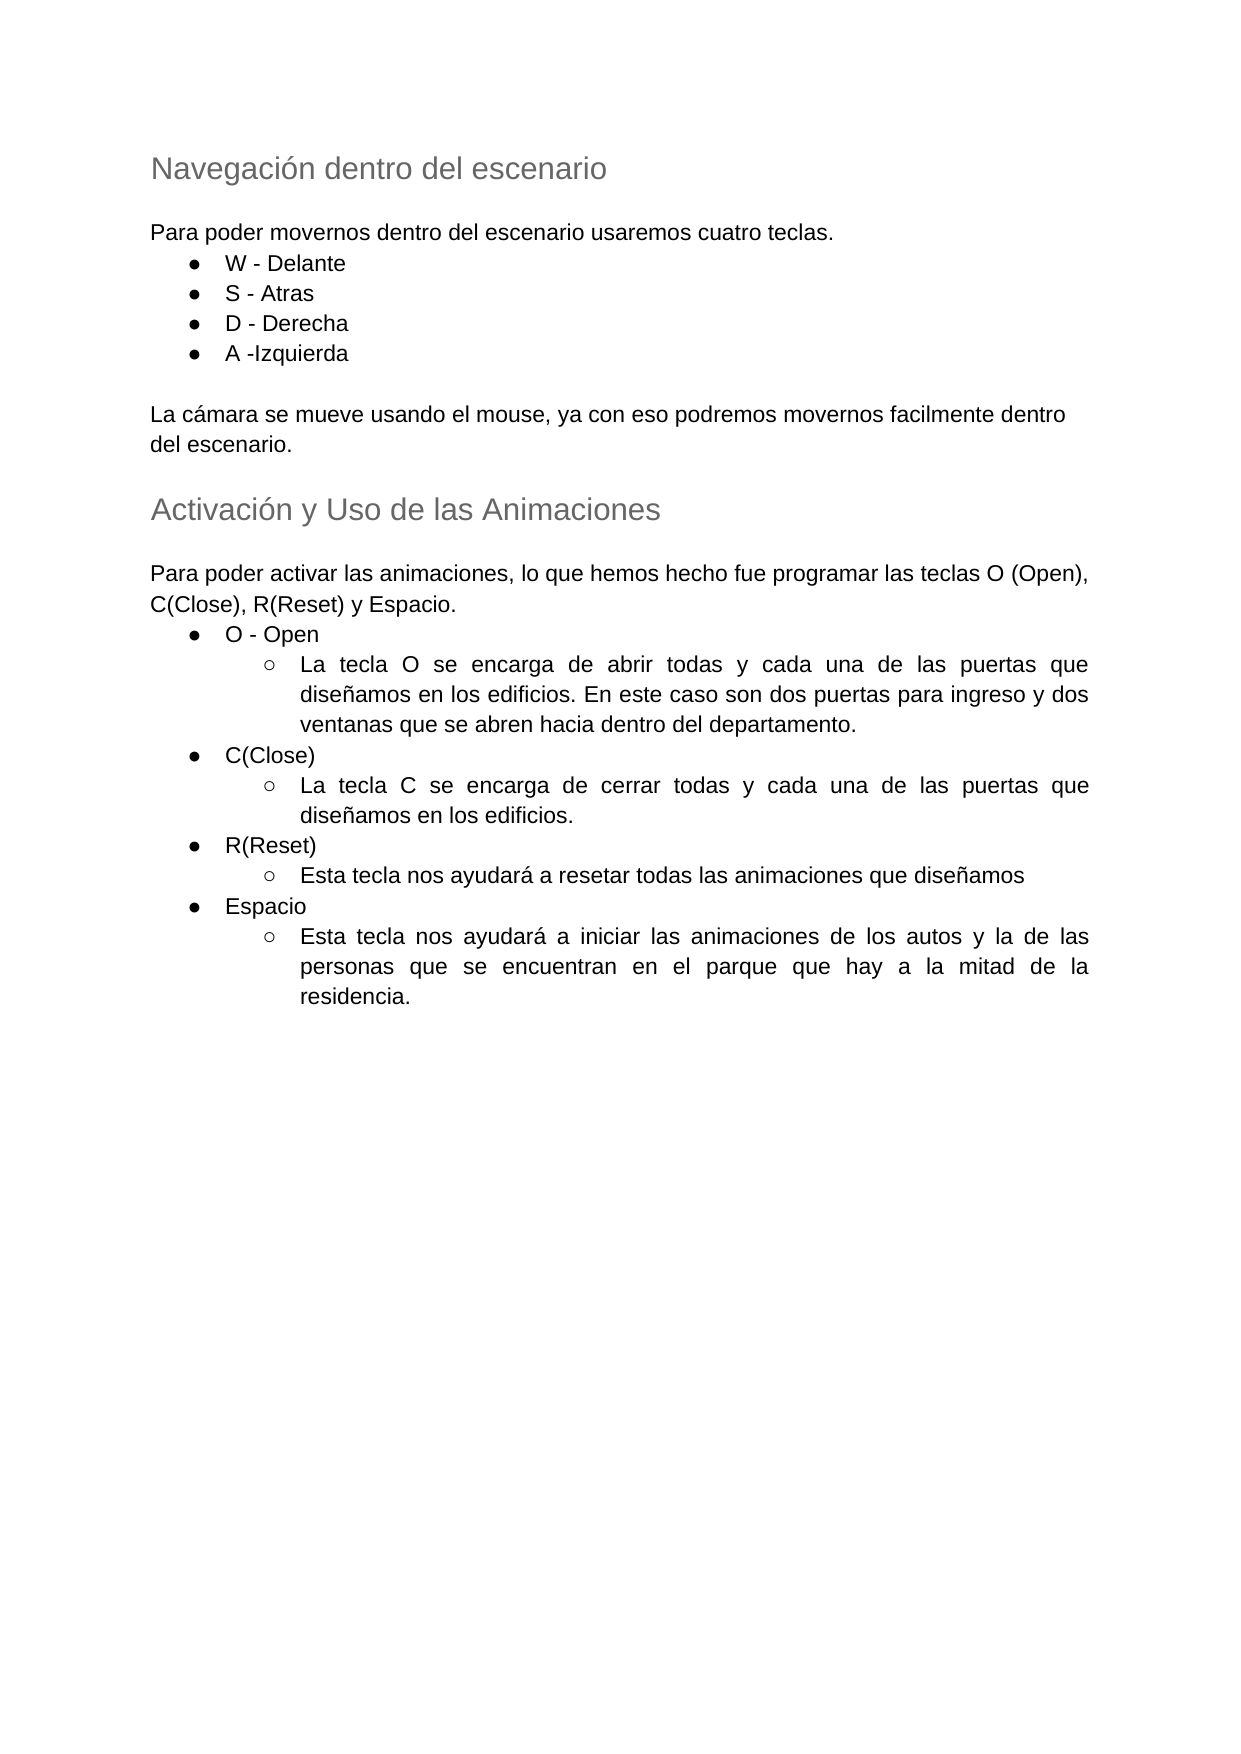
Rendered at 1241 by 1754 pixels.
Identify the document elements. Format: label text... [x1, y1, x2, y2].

list S - Atras [187, 280, 1090, 306]
list C(Close) [187, 742, 1090, 768]
list R(Reset) [187, 832, 1090, 859]
text Para poder movernos dentro del escenario usaremos cuatro teclas. [150, 219, 1090, 246]
subtitle Navegación dentro del escenario [151, 150, 1090, 186]
list D - Derecha [187, 310, 1090, 336]
list W - Delante [187, 249, 1090, 276]
subtitle Activación y Uso de las Animaciones [151, 491, 1090, 527]
text La cámara se mueve usando el mouse, ya con eso podremos movernos facilmente dentro del escenario. [150, 401, 1090, 457]
list Esta tecla nos ayudará a iniciar las animaciones de los autos y la de las personas que se encuentran en el parque que hay a la mitad de la residencia. [262, 923, 1090, 1010]
text Para poder activar las animaciones, lo que hemos hecho fue programar las teclas O (Open), C(Close), R(Reset) y Espacio. [150, 560, 1090, 617]
list A -Izquierda [187, 340, 1090, 366]
list O - Open [187, 621, 1090, 647]
list Espacio [187, 893, 1090, 919]
list La tecla C se encarga de cerrar todas y cada una de las puertas que diseñamos en los edificios. [262, 772, 1090, 828]
list Esta tecla nos ayudará a resetar todas las animaciones que diseñamos [262, 862, 1090, 889]
list La tecla O se encarga de abrir todas y cada una de las puertas que diseñamos en los edificios. En este caso son dos puertas para ingreso y dos ventanas que se abren hacia dentro del departamento. [262, 651, 1090, 738]
